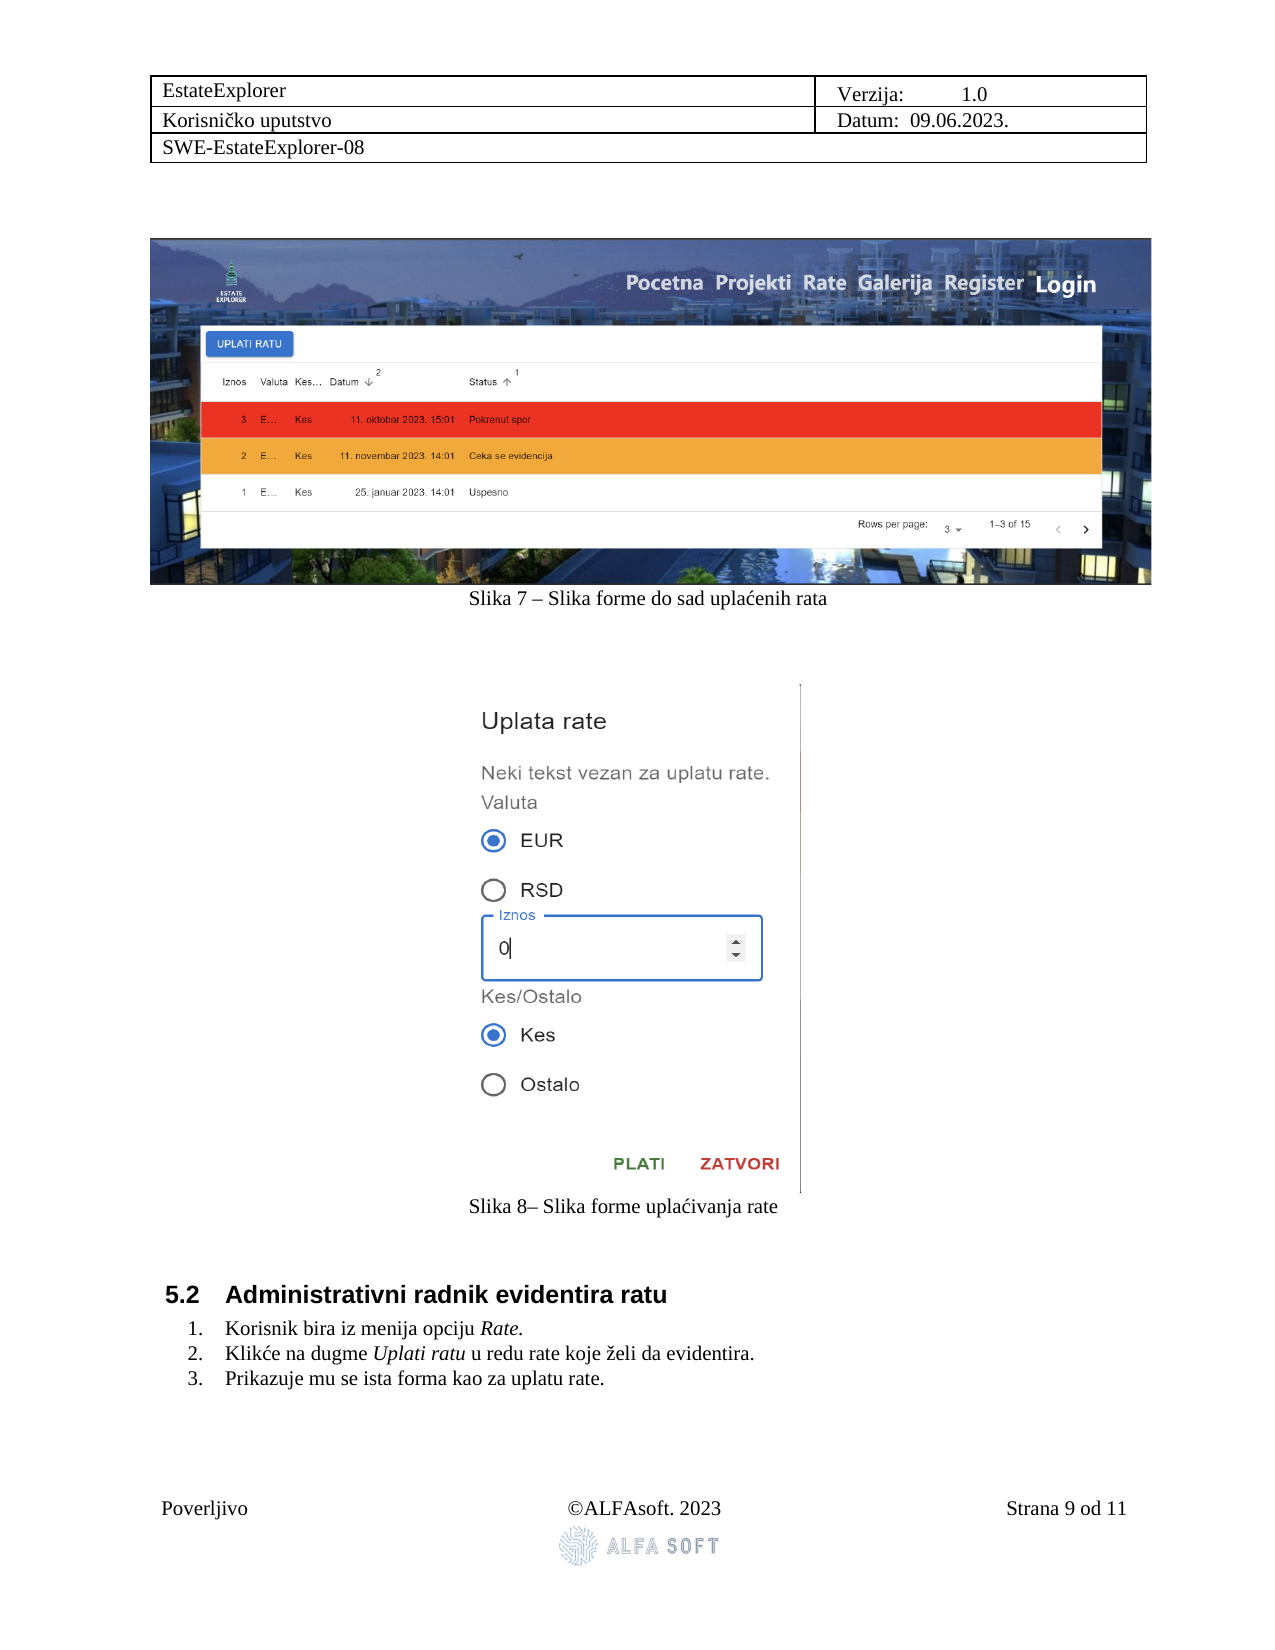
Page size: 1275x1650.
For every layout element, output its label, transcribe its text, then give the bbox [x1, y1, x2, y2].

text Slika 7 – Slika forme do sad uplaćenih rata [375, 585, 1125, 610]
list Klikće na dugme Uplati ratu u redu rate koje želi da evidentira. [187, 1340, 1125, 1365]
list Korisnik bira iz menija opciju Rate. [187, 1315, 1125, 1340]
list Prikazuje mu se ista forma kao za uplatu rate. [187, 1365, 1125, 1390]
picture [551, 1519, 724, 1575]
picture [452, 684, 801, 1193]
picture [150, 238, 1152, 585]
text Slika 8– Slika forme uplaćivanja rate [375, 1193, 1125, 1218]
subtitle Administrativni radnik evidentira ratu [165, 1280, 1125, 1309]
